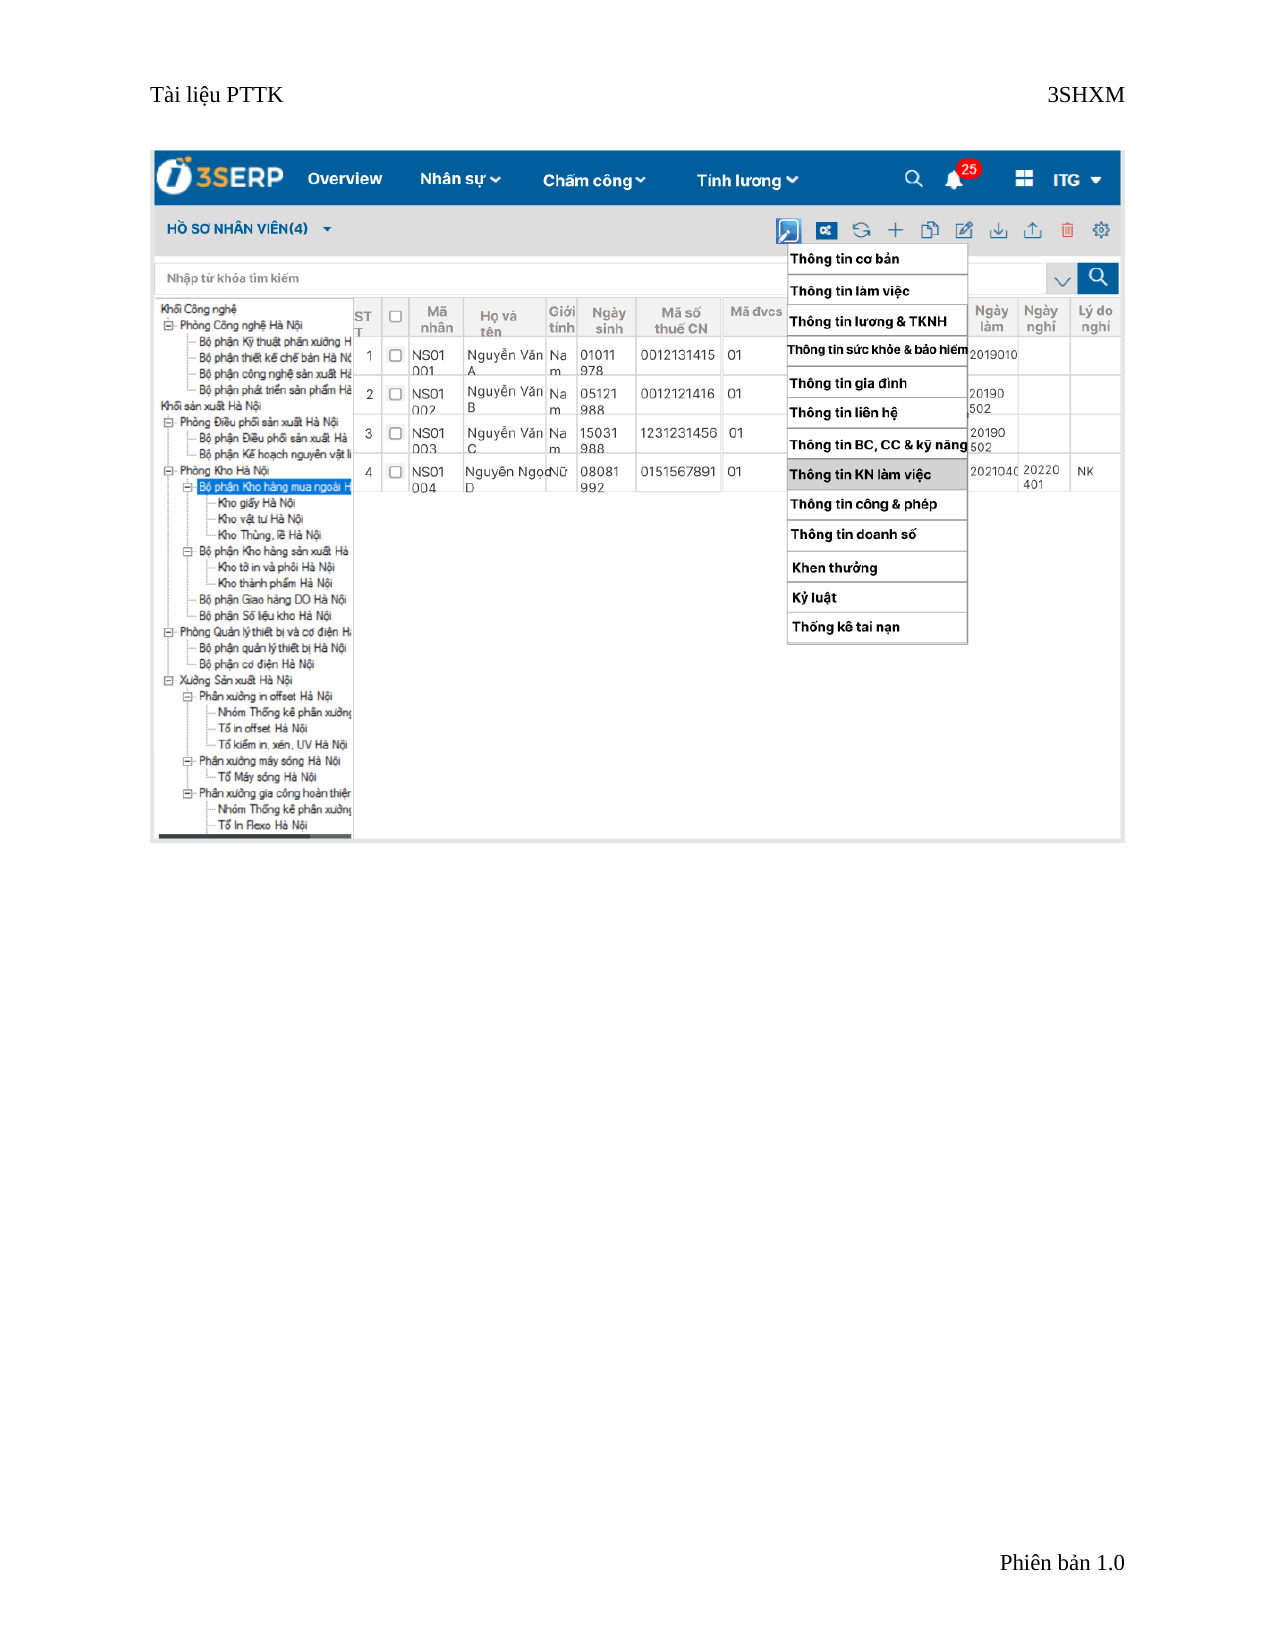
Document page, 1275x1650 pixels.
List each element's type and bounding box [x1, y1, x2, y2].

picture [150, 150, 1125, 843]
